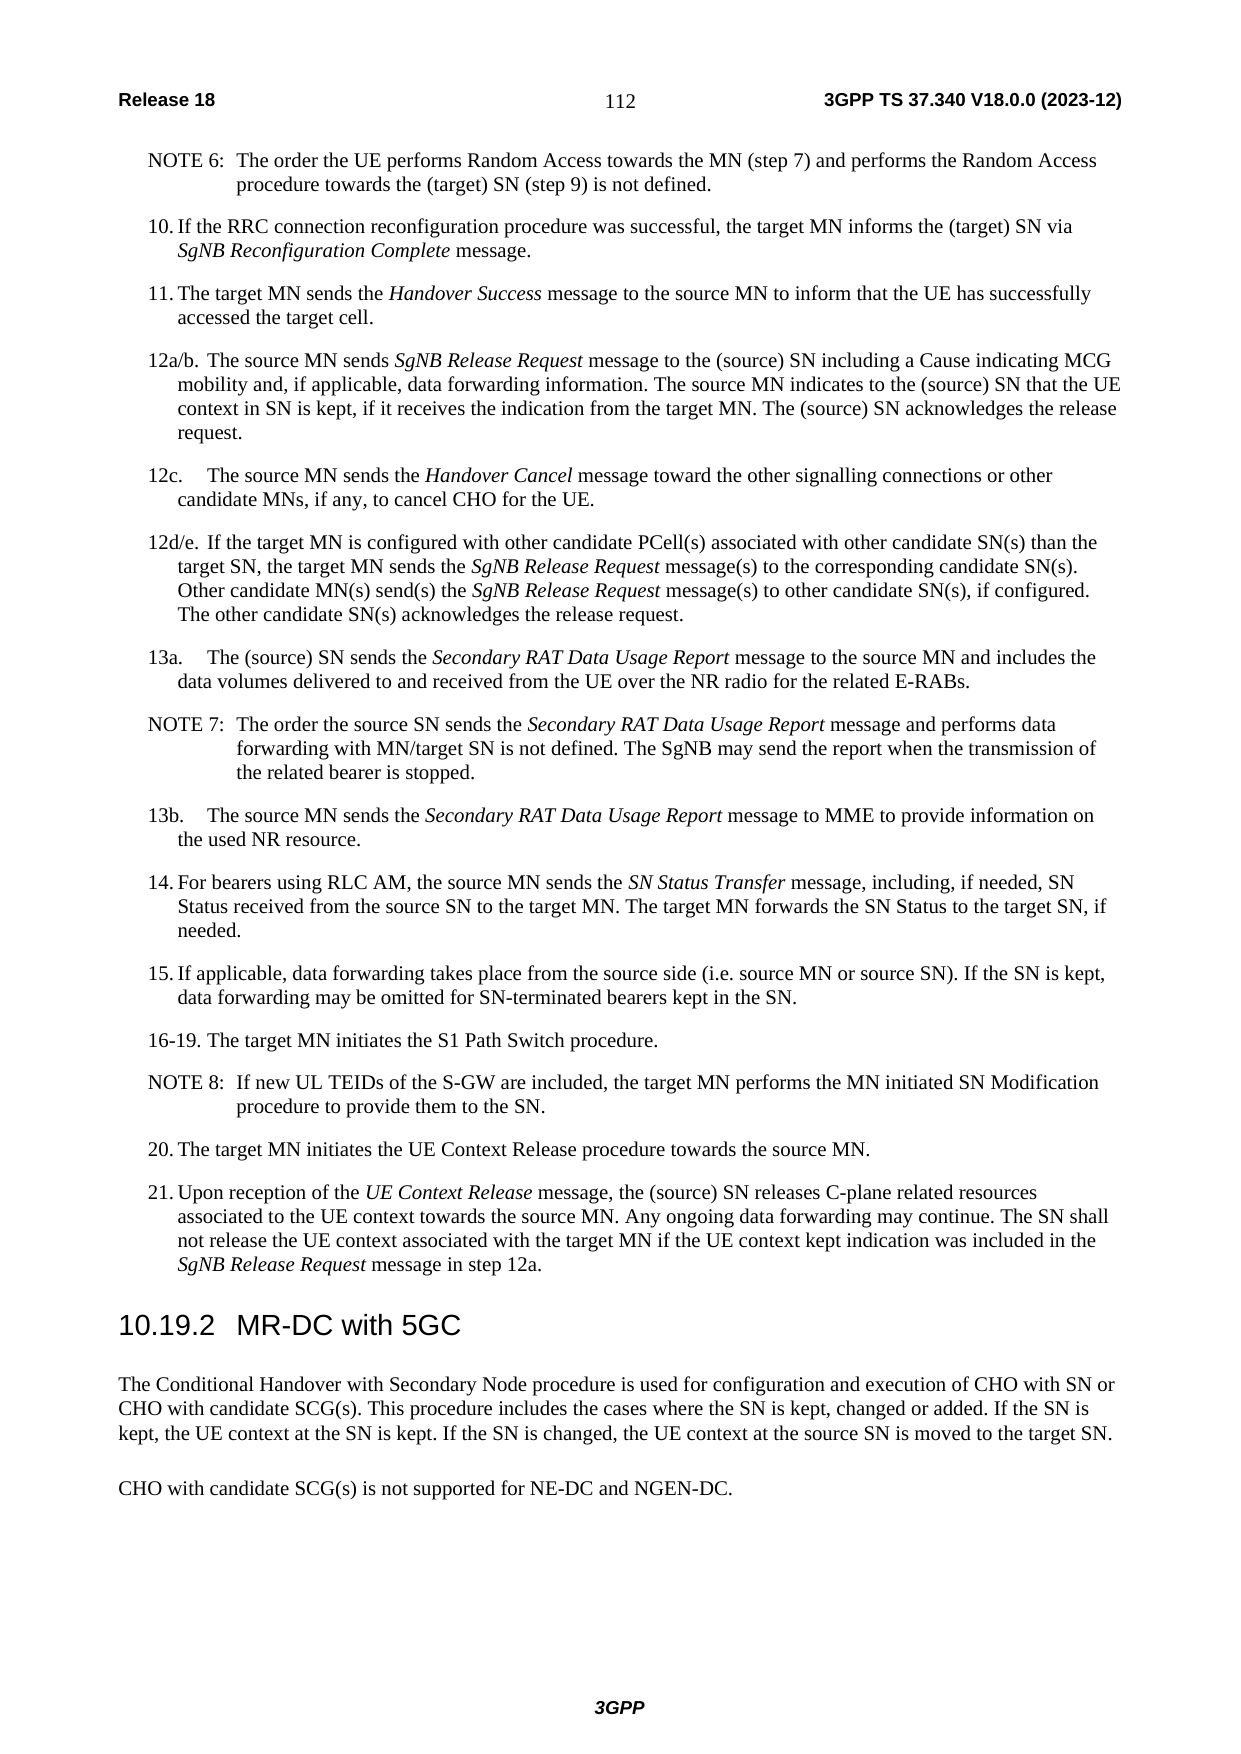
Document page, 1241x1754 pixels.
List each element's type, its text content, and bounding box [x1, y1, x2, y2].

text 15. If applicable, data forwarding takes place from the source side (i.e. source MN or source SN). If the SN is kept, data forwarding may be omitted for SN-terminated bearers kept in the SN. [148, 961, 1122, 1009]
text 16-19. The target MN initiates the S1 Path Switch procedure. [148, 1027, 1122, 1052]
text 14. For bearers using RLC AM, the source MN sends the SN Status Transfer message, including, if needed, SN Status received from the source SN to the target MN. The target MN forwards the SN Status to the target SN, if needed. [148, 870, 1122, 942]
text NOTE 7: The order the source SN sends the Secondary RAT Data Usage Report message and performs data forwarding with MN/target SN is not defined. The SgNB may send the report when the transmission of the related bearer is stopped. [148, 712, 1122, 784]
text The Conditional Handover with Secondary Node procedure is used for configuration and execution of CHO with SN or CHO with candidate SCG(s). This procedure includes the cases where the SN is kept, changed or added. If the SN is kept, the UE context at the SN is kept. If the SN is changed, the UE context at the source SN is moved to the target SN. [118, 1372, 1122, 1444]
text 13b. The source MN sends the Secondary RAT Data Usage Report message to MME to provide information on the used NR resource. [148, 803, 1122, 851]
text 12c. The source MN sends the Handover Cancel message toward the other signalling connections or other candidate MNs, if any, to cancel CHO for the UE. [148, 463, 1122, 511]
text 21. Upon reception of the UE Context Release message, the (source) SN releases C-plane related resources associated to the UE context towards the source MN. Any ongoing data forwarding may continue. The SN shall not release the UE context associated with the target MN if the UE context kept indication was included in the SgNB Release Request message in step 12a. [148, 1180, 1122, 1276]
text 12a/b. The source MN sends SgNB Release Request message to the (source) SN including a Cause indicating MCG mobility and, if applicable, data forwarding information. The source MN indicates to the (source) SN that the UE context in SN is kept, if it receives the indication from the target MN. The (source) SN acknowledges the release request. [148, 348, 1122, 444]
text 10. If the RRC connection reconfiguration procedure was successful, the target MN informs the (target) SN via SgNB Reconfiguration Complete message. [148, 214, 1122, 262]
text NOTE 8: If new UL TEIDs of the S-GW are included, the target MN performs the MN initiated SN Modification procedure to provide them to the SN. [148, 1070, 1122, 1118]
text NOTE 6: The order the UE performs Random Access towards the MN (step 7) and performs the Random Access procedure towards the (target) SN (step 9) is not defined. [148, 147, 1122, 196]
subtitle 10.19.2 MR-DC with 5GC [118, 1307, 1122, 1341]
text 13a. The (source) SN sends the Secondary RAT Data Usage Report message to the source MN and includes the data volumes delivered to and received from the UE over the NR radio for the related E-RABs. [148, 645, 1122, 693]
text 12d/e. If the target MN is configured with other candidate PCell(s) associated with other candidate SN(s) than the target SN, the target MN sends the SgNB Release Request message(s) to the corresponding candidate SN(s). Other candidate MN(s) send(s) the SgNB Release Request message(s) to other candidate SN(s), if configured. The other candidate SN(s) acknowledges the release request. [148, 530, 1122, 626]
text 11. The target MN sends the Handover Success message to the source MN to inform that the UE has successfully accessed the target cell. [148, 281, 1122, 329]
text 20. The target MN initiates the UE Context Release procedure towards the source MN. [148, 1137, 1122, 1161]
text CHO with candidate SCG(s) is not supported for NE-DC and NGEN-DC. [118, 1476, 1122, 1500]
